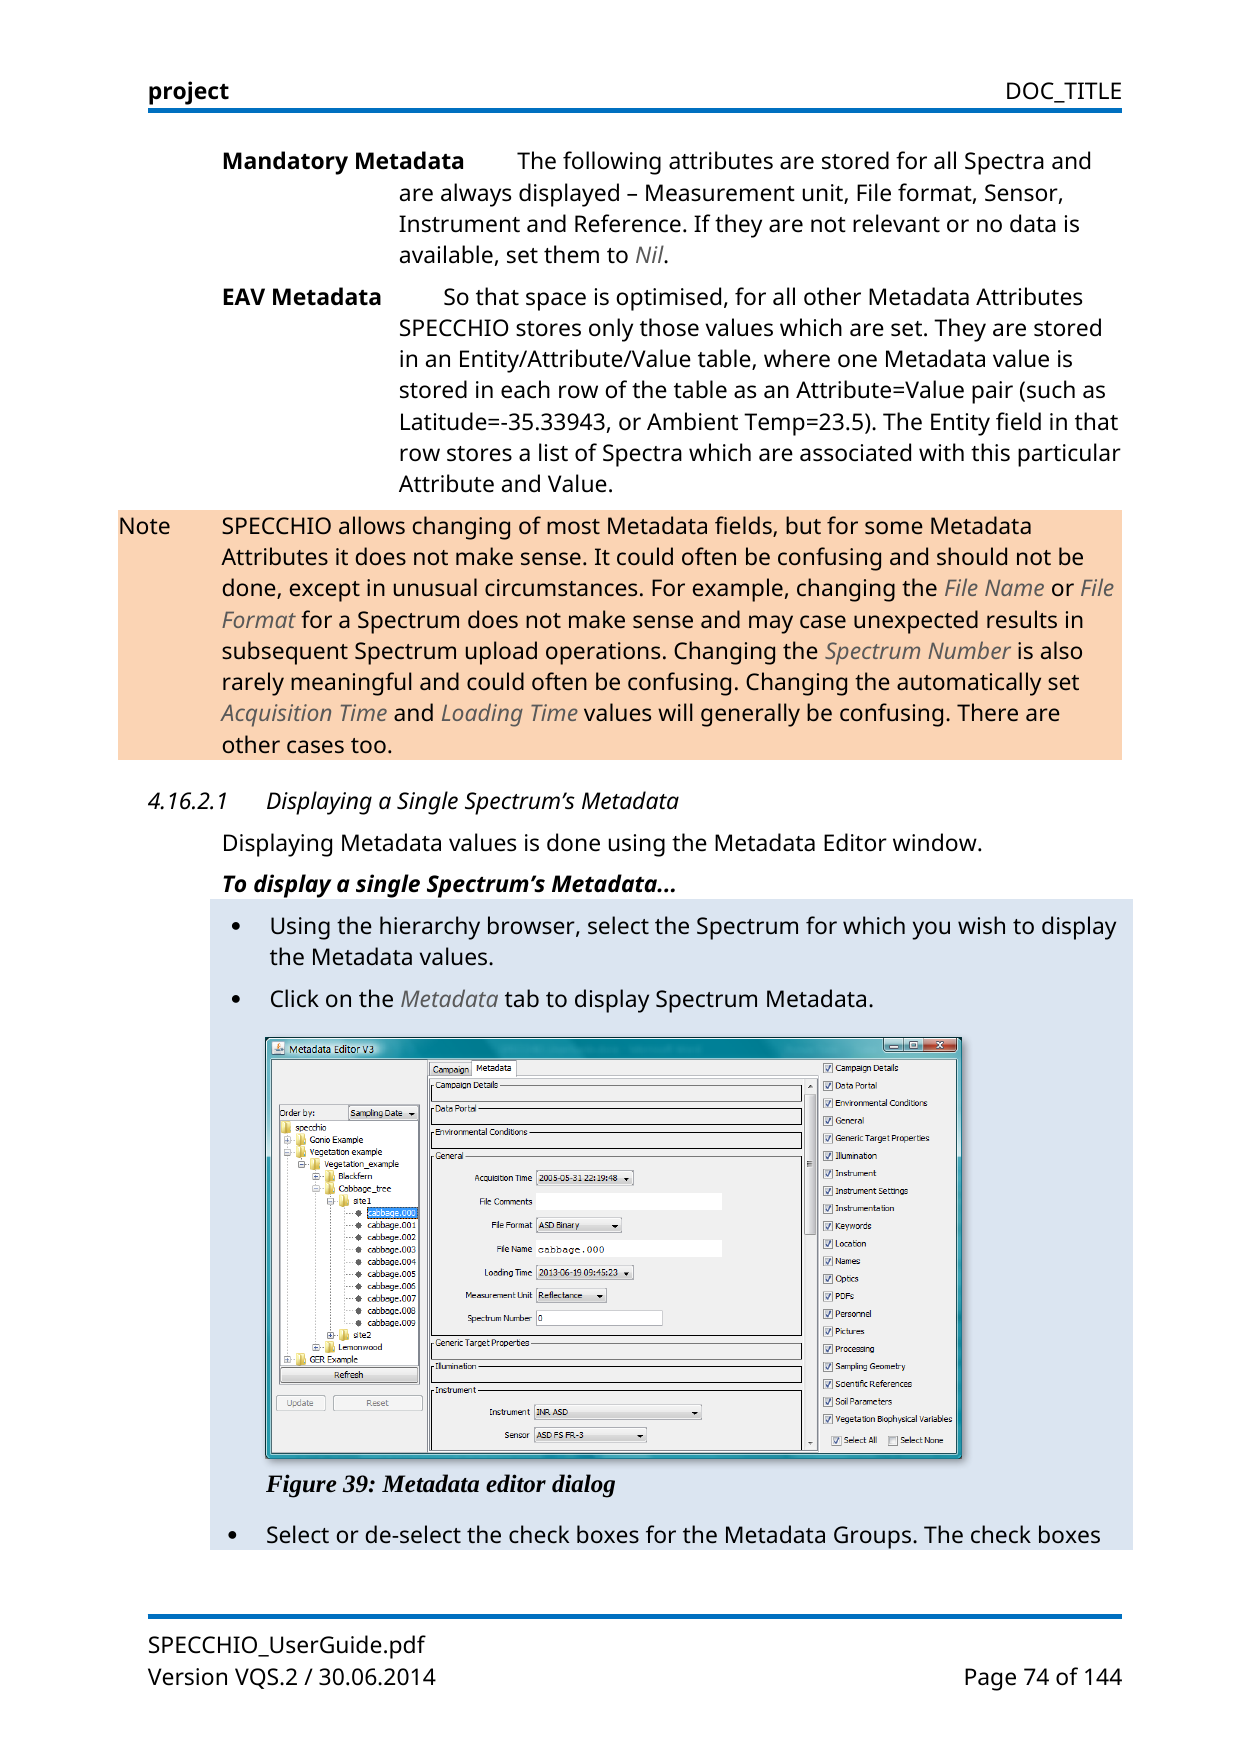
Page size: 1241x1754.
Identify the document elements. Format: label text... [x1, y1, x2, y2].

text Note SPECCHIO allows changing of most Metadata fields, but for some Metadata Attributes it does not make sense. It could often be confusing and should not be done, except in unusual circumstances. For example, changing the File Name or File Format for a Spectrum does not make sense and may case unexpected results in subsequent Spectrum upload operations. Changing the Spectrum Number is also rarely meaningful and could often be confusing. Changing the automatically set Acquisition Time and Loading Time values will generally be confusing. There are other cases too. [118, 510, 1122, 760]
subtitle Displaying a Single Spectrum’s Metadata [148, 785, 1122, 816]
text Mandatory Metadata The following attributes are stored for all Spectra and are always displayed – Measurement unit, File format, Sensor, Instrument and Reference. If they are not relevant or no data is available, set them to Nil. [222, 145, 1122, 270]
text EAV Metadata So that space is optimised, for all other Metadata Attributes SPECCHIO stores only those values which are set. They are stored in an Entity/Attribute/Value table, where one Metadata value is stored in each row of the table as an Attribute=Value pair (such as Latitude=-35.33943, or Ambient Temp=23.5). The Entity field in that row stores a list of Spectra which are associated with this particular Attribute and Value. [222, 281, 1122, 499]
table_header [210, 899, 1133, 1550]
text Displaying Metadata values is done using the Metadata Editor window. [222, 826, 1122, 858]
subtitle To display a single Spectrum’s Metadata... [222, 868, 1122, 899]
picture [265, 1037, 962, 1459]
